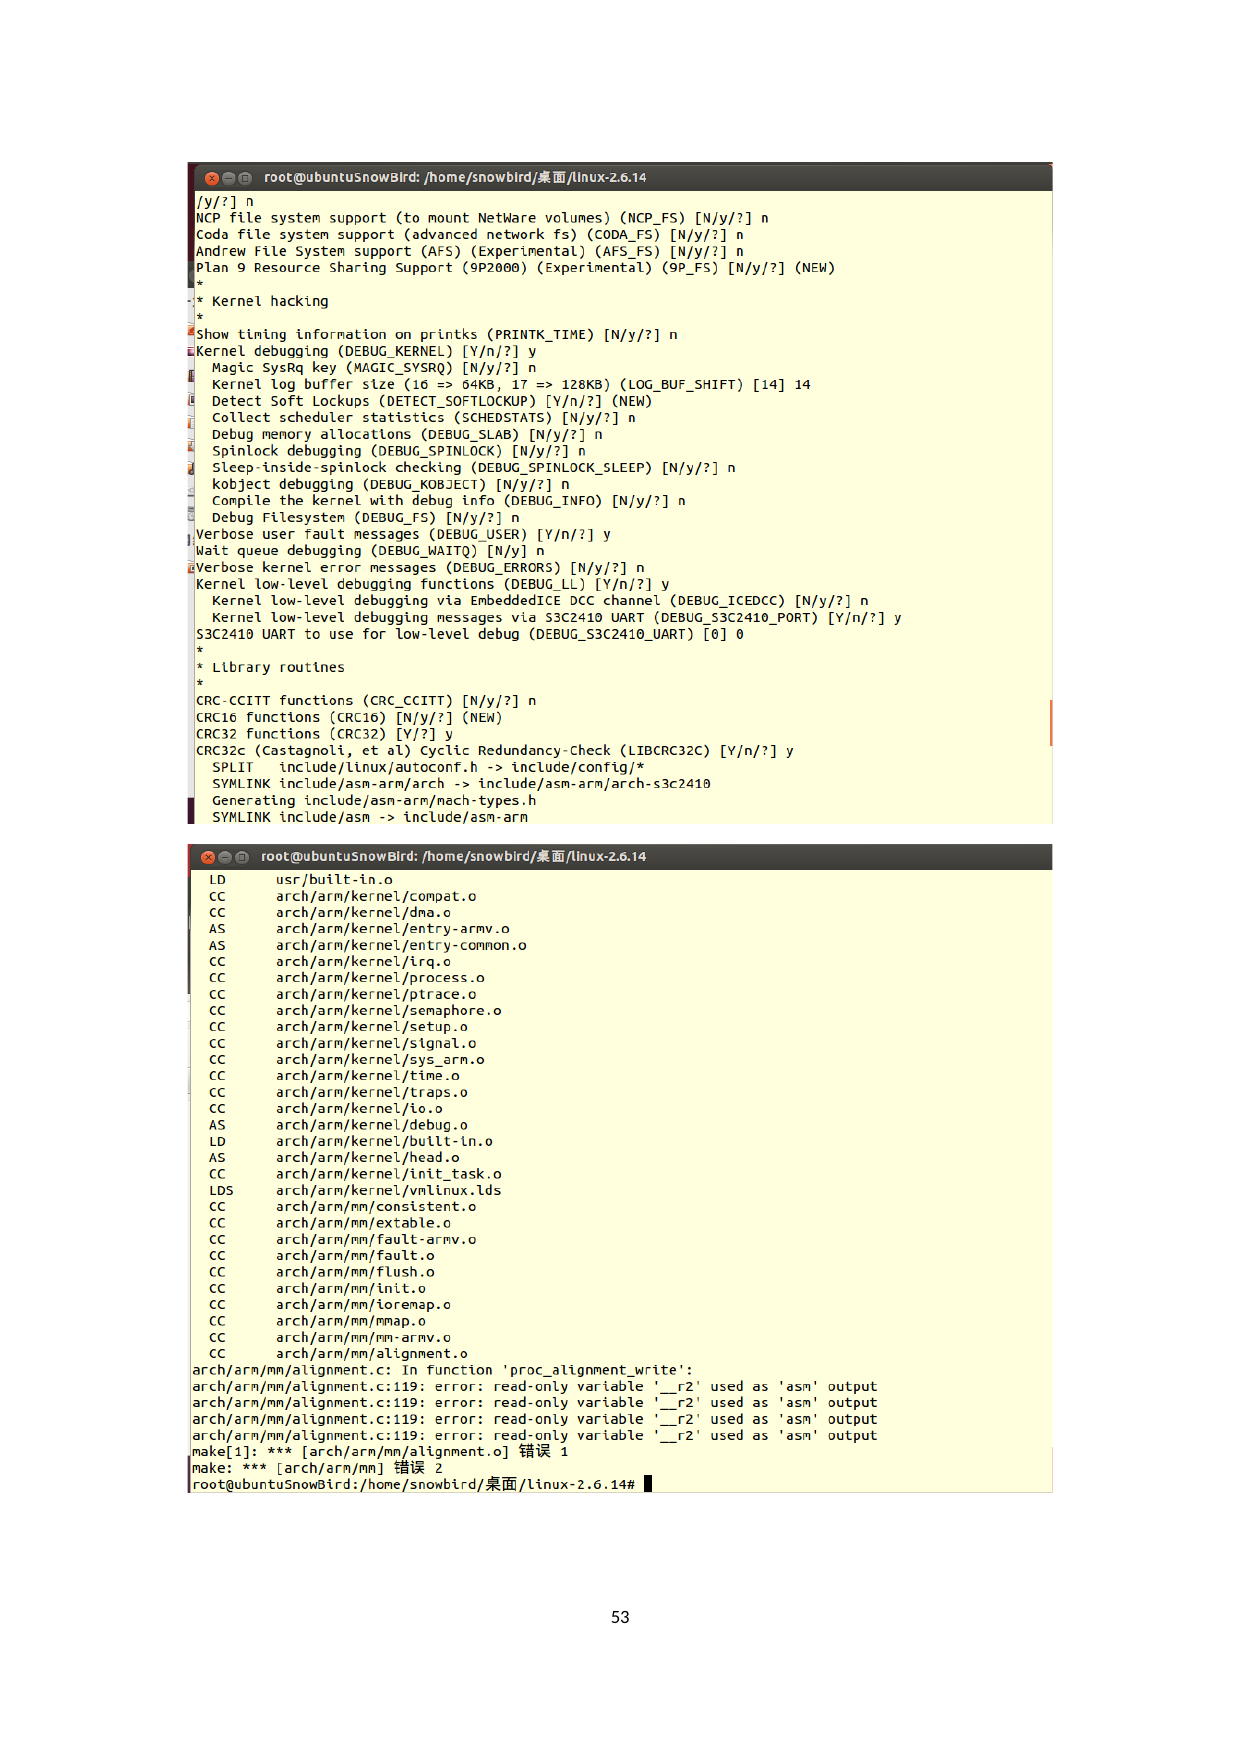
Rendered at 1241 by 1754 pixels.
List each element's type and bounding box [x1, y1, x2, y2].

picture [187, 844, 1053, 1493]
picture [187, 162, 1053, 824]
